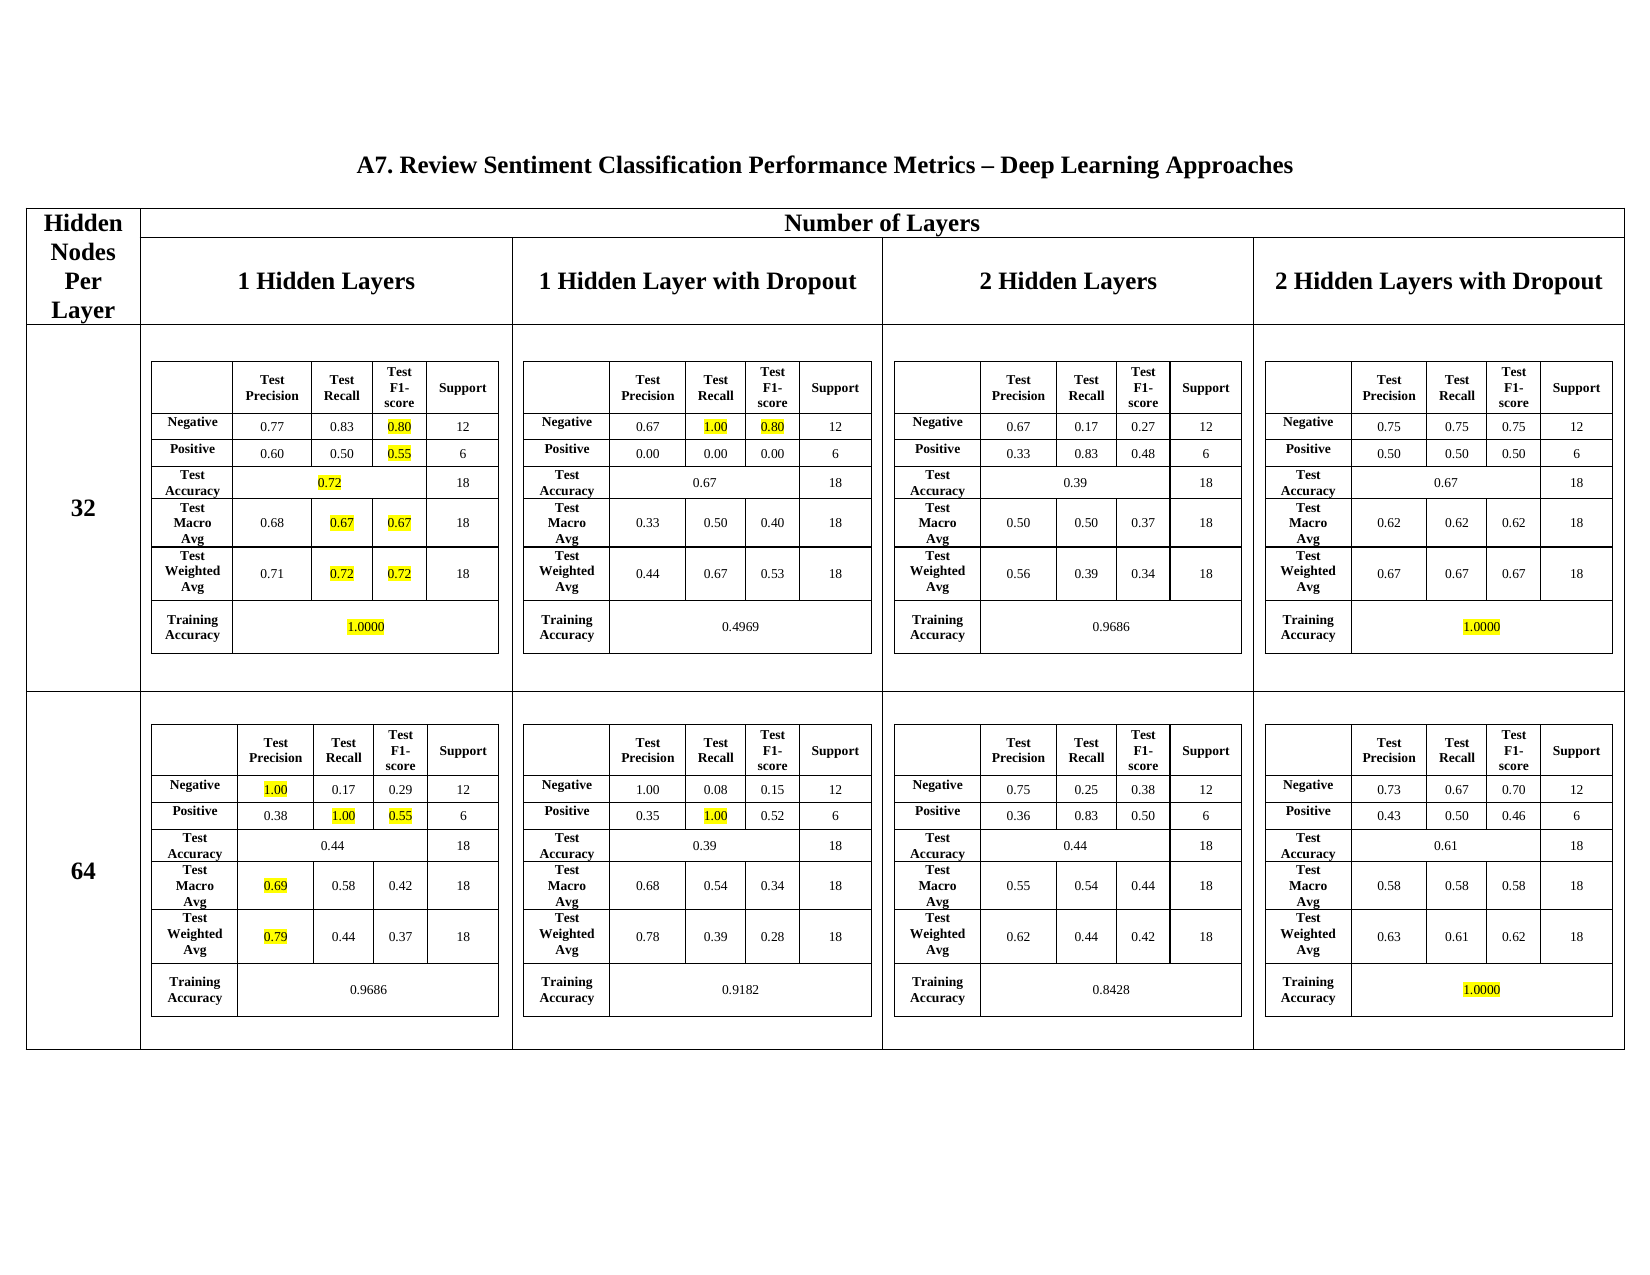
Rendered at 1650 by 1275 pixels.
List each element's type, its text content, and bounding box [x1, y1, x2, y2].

table_header Number of Layers [141, 209, 1624, 237]
table_cell [513, 692, 882, 1049]
table_cell 1 Hidden Layer with Dropout [513, 238, 882, 323]
table_cell [513, 325, 882, 691]
table_cell [1254, 325, 1624, 691]
table_cell [141, 692, 512, 1049]
text A7. Review Sentiment Classification Performance Metrics – Deep Learning Approaches [150, 150, 1500, 179]
table_cell [883, 692, 1253, 1049]
table_cell [883, 325, 1253, 691]
table_cell 64 [27, 692, 140, 1049]
table_header Hidden Nodes Per Layer [27, 209, 140, 323]
table_cell [141, 325, 512, 691]
table_cell 32 [27, 325, 140, 691]
table_cell 1 Hidden Layers [141, 238, 512, 323]
table_cell 2 Hidden Layers with Dropout [1254, 238, 1624, 323]
table_cell [1254, 692, 1624, 1049]
table_cell 2 Hidden Layers [883, 238, 1253, 323]
